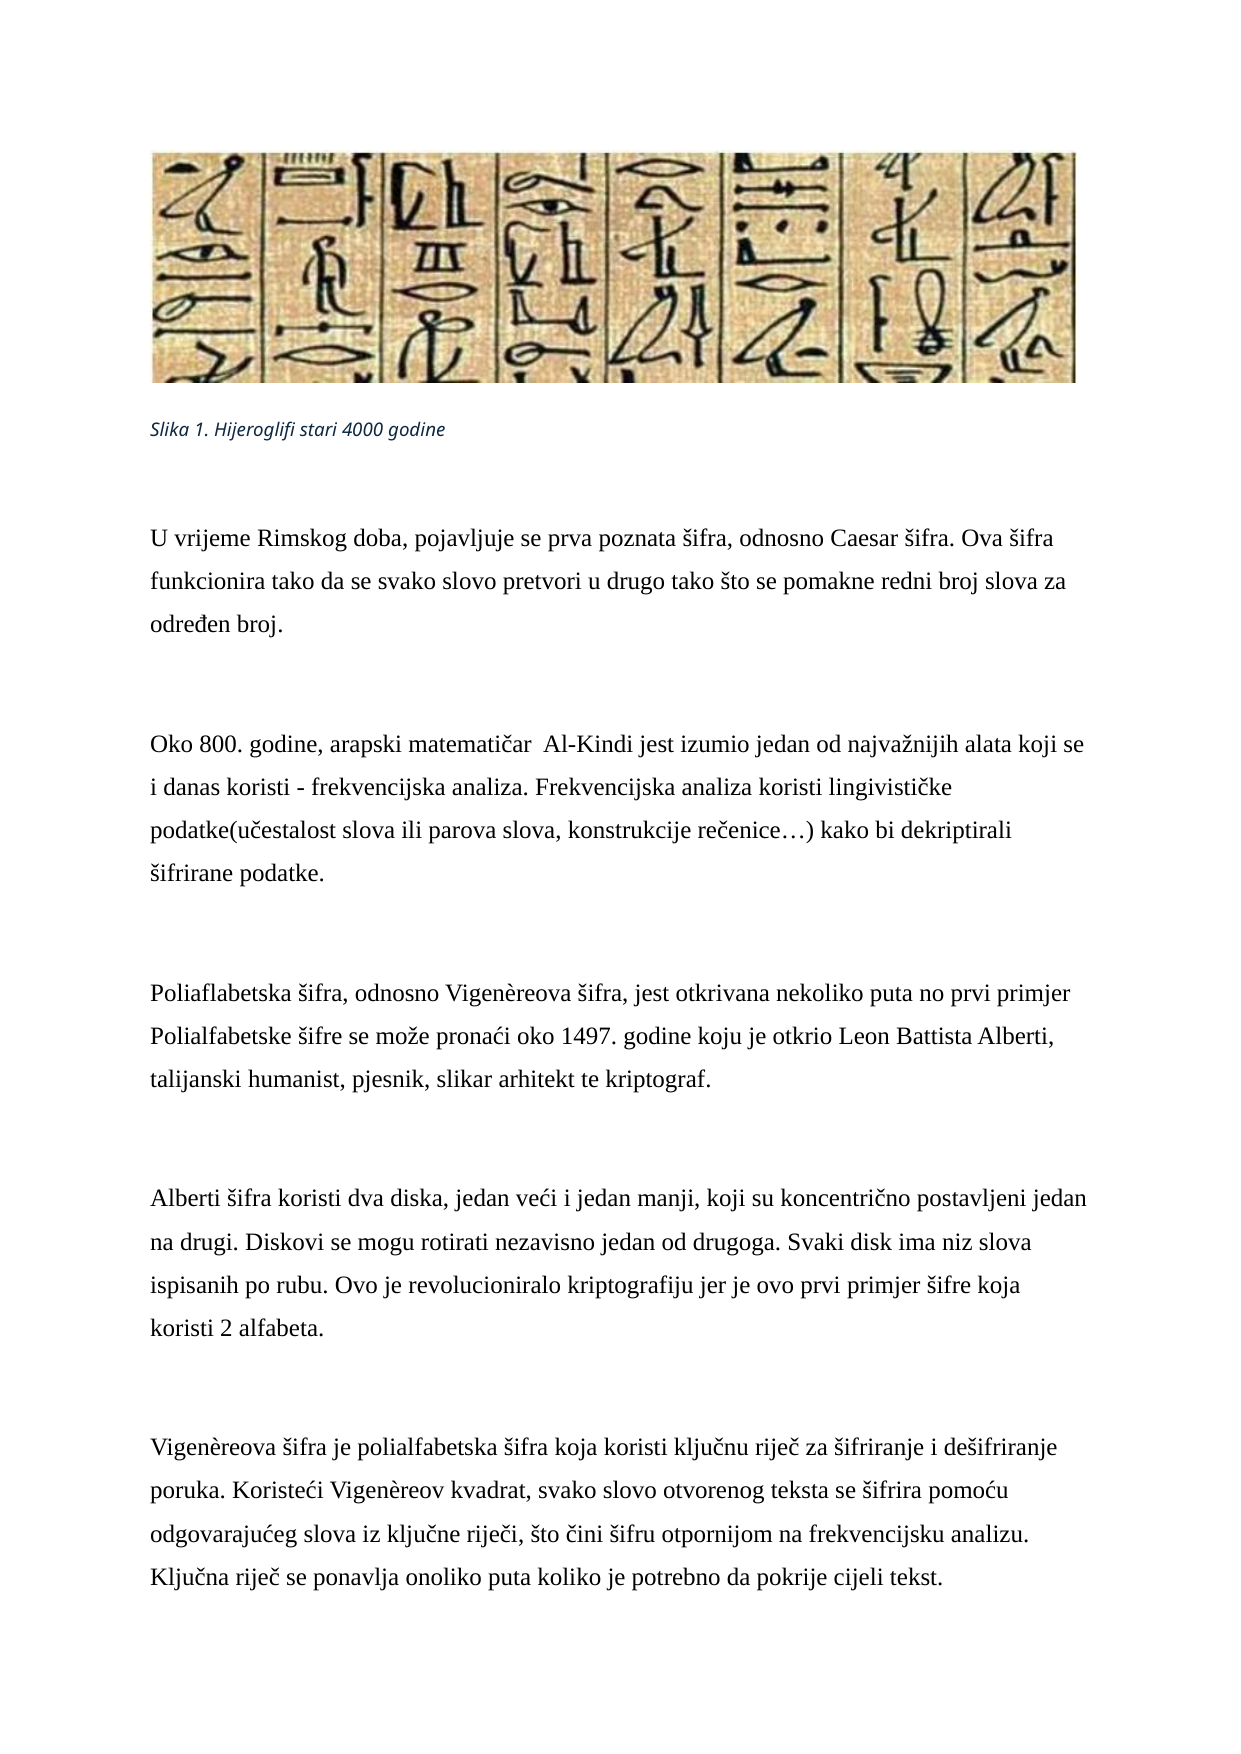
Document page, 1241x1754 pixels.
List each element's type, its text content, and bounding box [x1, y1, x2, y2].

picture [150, 150, 1077, 383]
text Vigenèreova šifra je polialfabetska šifra koja koristi ključnu riječ za šifriranje i dešifriranje poruka. Koristeći Vigenèreov kvadrat, svako slovo otvorenog teksta se šifrira pomoću odgovarajućeg slova iz ključne riječi, što čini šifru otpornijom na frekvencijsku analizu. Ključna riječ se ponavlja onoliko puta koliko je potrebno da pokrije cijeli tekst. [150, 1432, 1090, 1591]
text Oko 800. godine, arapski matematičar Al-Kindi jest izumio jedan od najvažnijih alata koji se i danas koristi - frekvencijska analiza. Frekvencijska analiza koristi lingivističke podatke(učestalost slova ili parova slova, konstrukcije rečenice…) kako bi dekriptirali šifrirane podatke. [150, 729, 1090, 887]
text Poliaflabetska šifra, odnosno Vigenèreova šifra, jest otkrivana nekoliko puta no prvi primjer Polialfabetske šifre se može pronaći oko 1497. godine koju je otkrio Leon Battista Alberti, talijanski humanist, pjesnik, slikar arhitekt te kriptograf. [150, 978, 1090, 1093]
text U vrijeme Rimskog doba, pojavljuje se prva poznata šifra, odnosno Caesar šifra. Ova šifra funkcionira tako da se svako slovo pretvori u drugo tako što se pomakne redni broj slova za određen broj. [150, 523, 1090, 638]
text Alberti šifra koristi dva diska, jedan veći i jedan manji, koji su koncentrično postavljeni jedan na drugi. Diskovi se mogu rotirati nezavisno jedan od drugoga. Svaki disk ima niz slova ispisanih po rubu. Ovo je revolucioniralo kriptografiju jer je ovo prvi primjer šifre koja koristi 2 alfabeta. [150, 1183, 1090, 1342]
